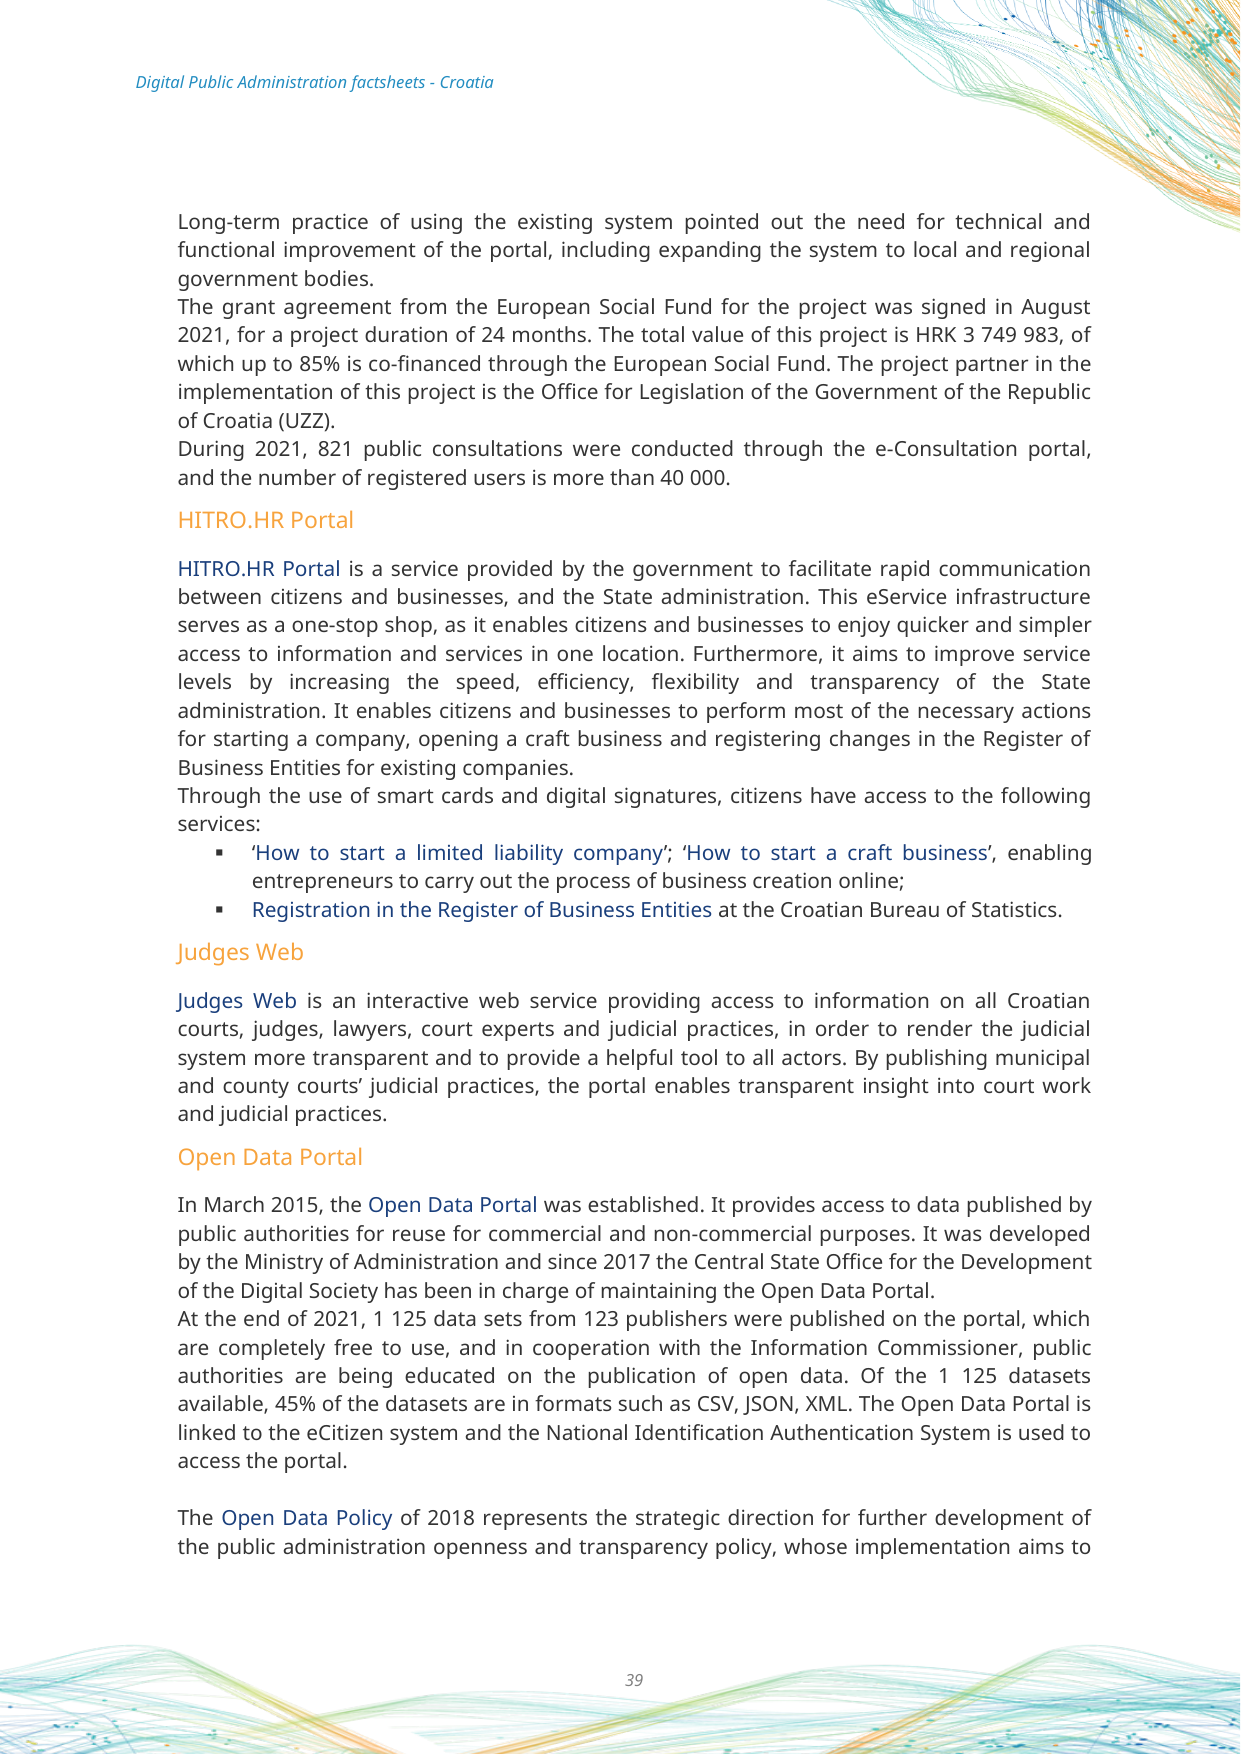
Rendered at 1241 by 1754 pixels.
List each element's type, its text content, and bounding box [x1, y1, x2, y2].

subtitle Open Data Portal [177, 1141, 1092, 1172]
picture [0, 1621, 1241, 1754]
text Judges Web is an interactive web service providing access to information on all Croatian courts, judges, lawyers, court experts and judicial practices, in order to render the judicial system more transparent and to provide a helpful tool to all actors. By publishing municipal and county courts’ judicial practices, the portal enables transparent insight into court work and judicial practices. [177, 986, 1092, 1128]
text In March 2015, the Open Data Portal was established. It provides access to data published by public authorities for reuse for commercial and non-commercial purposes. It was developed by the Ministry of Administration and since 2017 the Central State Office for the Development of the Digital Society has been in charge of maintaining the Open Data Portal. [177, 1191, 1092, 1304]
text ‘How to start a limited liability company’; ‘How to start a craft business’, enabling entrepreneurs to carry out the process of business creation online; [214, 838, 1092, 895]
text Registration in the Register of Business Entities at the Croatian Bureau of Statistics. [214, 895, 1092, 923]
subtitle Judges Web [177, 936, 1092, 967]
text The grant agreement from the European Social Fund for the project was signed in August 2021, for a project duration of 24 months. The total value of this project is HRK 3 749 983, of which up to 85% is co-financed through the European Social Fund. The project partner in the implementation of this project is the Office for Legislation of the Government of the Republic of Croatia (UZZ). [177, 292, 1092, 434]
text At the end of 2021, 1 125 data sets from 123 publishers were published on the portal, which are completely free to use, and in cooperation with the Information Commissioner, public authorities are being educated on the publication of open data. Of the 1 125 datasets available, 45% of the datasets are in formats such as CSV, JSON, XML. The Open Data Portal is linked to the eCitizen system and the National Identification Authentication System is used to access the portal. [177, 1304, 1092, 1475]
text During 2021, 821 public consultations were conducted through the e-Consultation portal, and the number of registered users is more than 40 000. [177, 434, 1092, 491]
text HITRO.HR Portal is a service provided by the government to facilitate rapid communication between citizens and businesses, and the State administration. This eService infrastructure serves as a one-stop shop, as it enables citizens and businesses to enjoy quicker and simpler access to information and services in one location. Furthermore, it aims to improve service levels by increasing the speed, efficiency, flexibility and transparency of the State administration. It enables citizens and businesses to perform most of the necessary actions for starting a company, opening a craft business and registering changes in the Register of Business Entities for existing companies. [177, 554, 1092, 781]
text Long-term practice of using the existing system pointed out the need for technical and functional improvement of the portal, including expanding the system to local and regional government bodies. [177, 207, 1092, 292]
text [177, 1503, 1092, 1560]
text Through the use of smart cards and digital signatures, citizens have access to the following services: [177, 781, 1092, 838]
subtitle HITRO.HR Portal [177, 504, 1092, 535]
picture [814, 0, 1241, 250]
